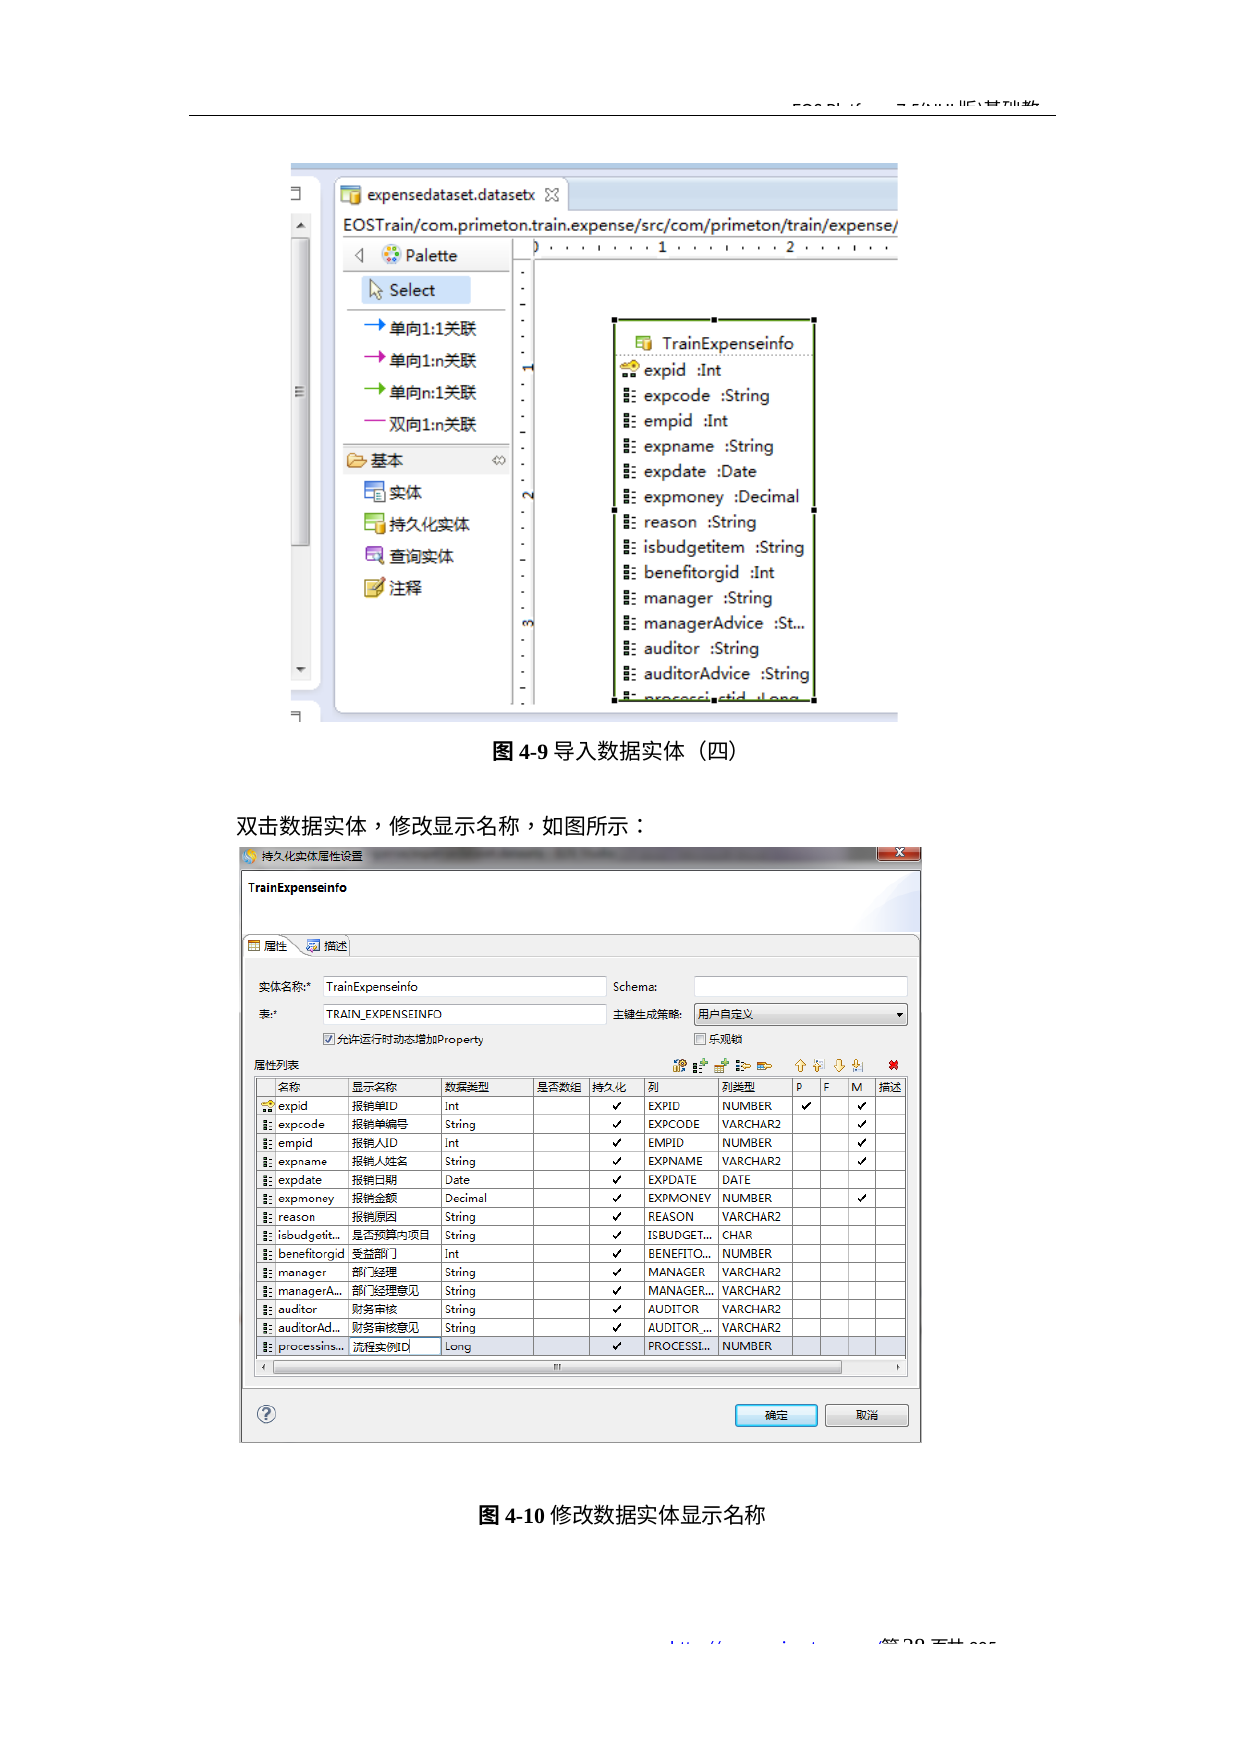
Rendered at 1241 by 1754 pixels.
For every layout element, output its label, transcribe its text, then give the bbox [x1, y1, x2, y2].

picture [290, 163, 898, 722]
text 图4-10 修改数据实体显示名称 [176, 1499, 1069, 1529]
text 图4-9 导入数据实体（四） 双击数据实体，修改显示名称，如图所示： [236, 736, 753, 841]
picture [239, 847, 922, 1443]
